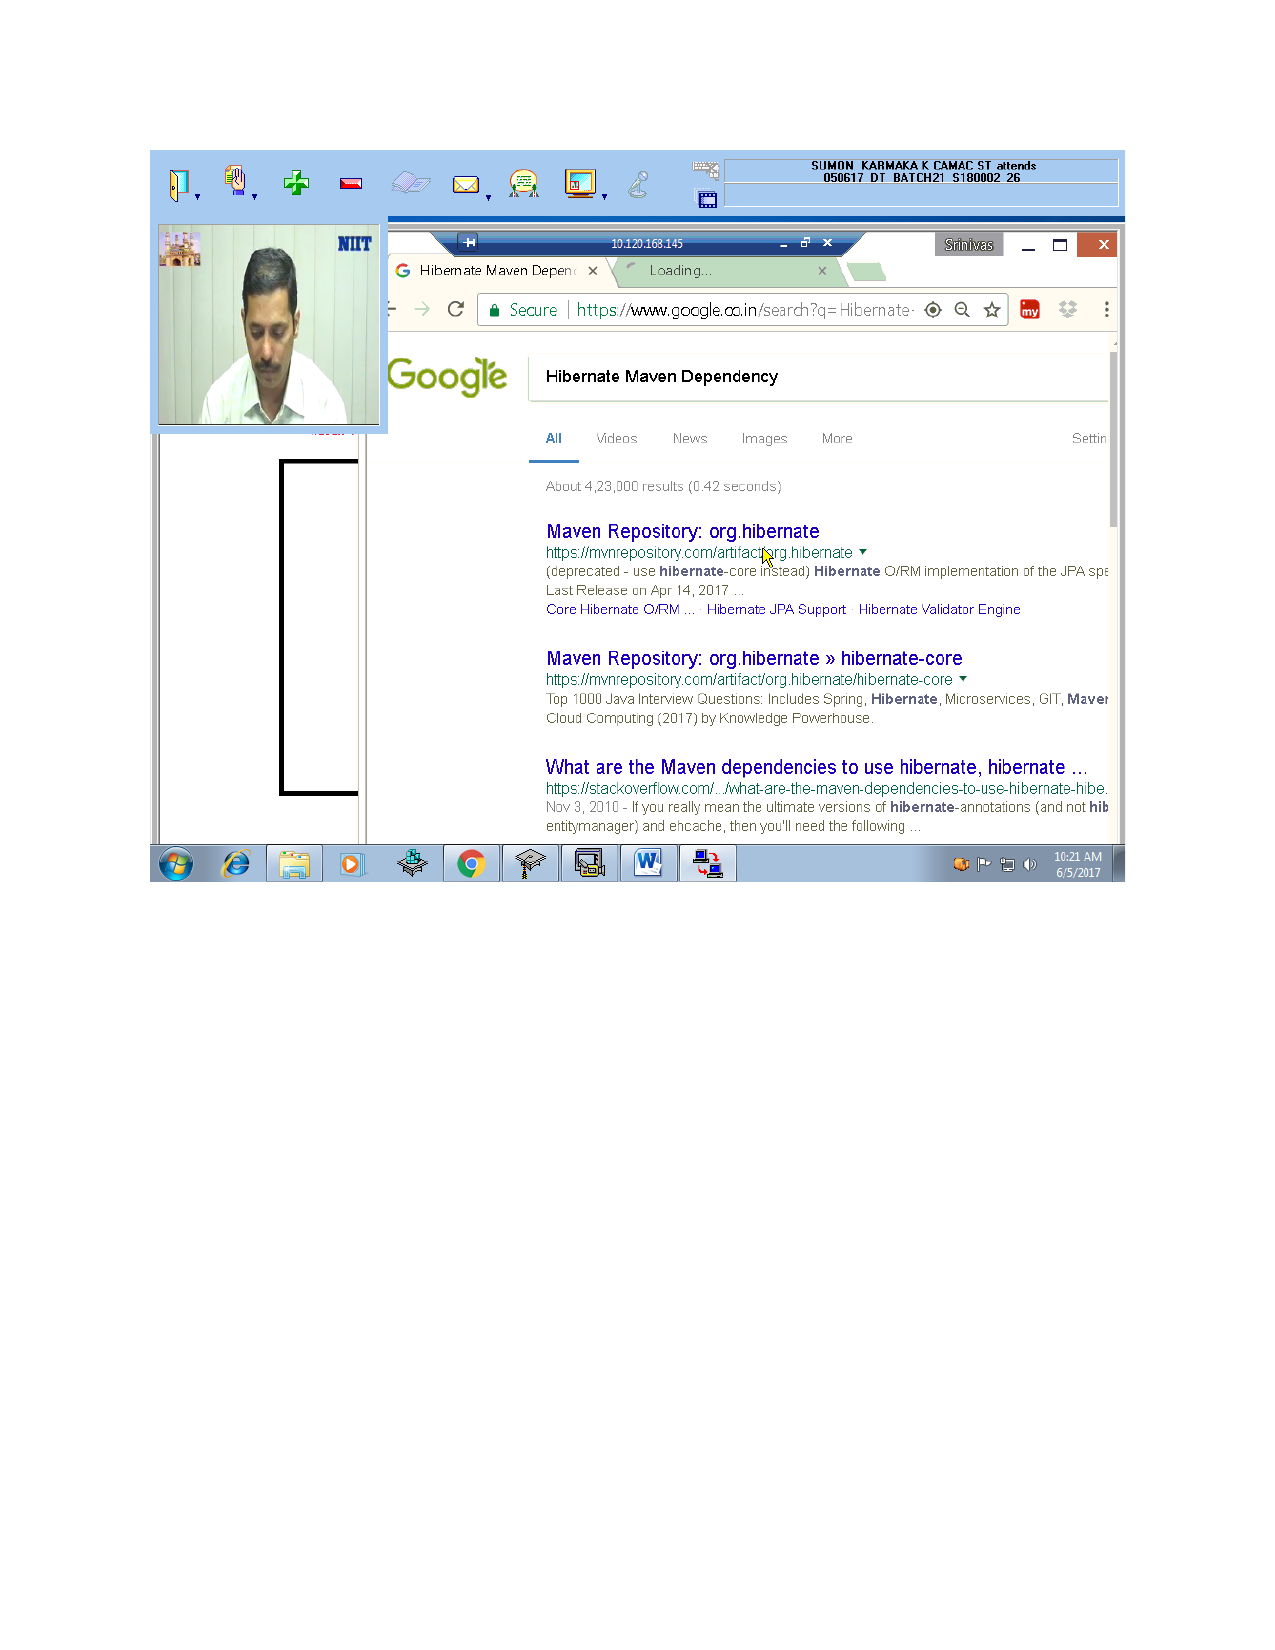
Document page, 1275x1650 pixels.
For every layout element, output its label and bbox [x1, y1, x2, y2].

picture [150, 150, 1125, 882]
